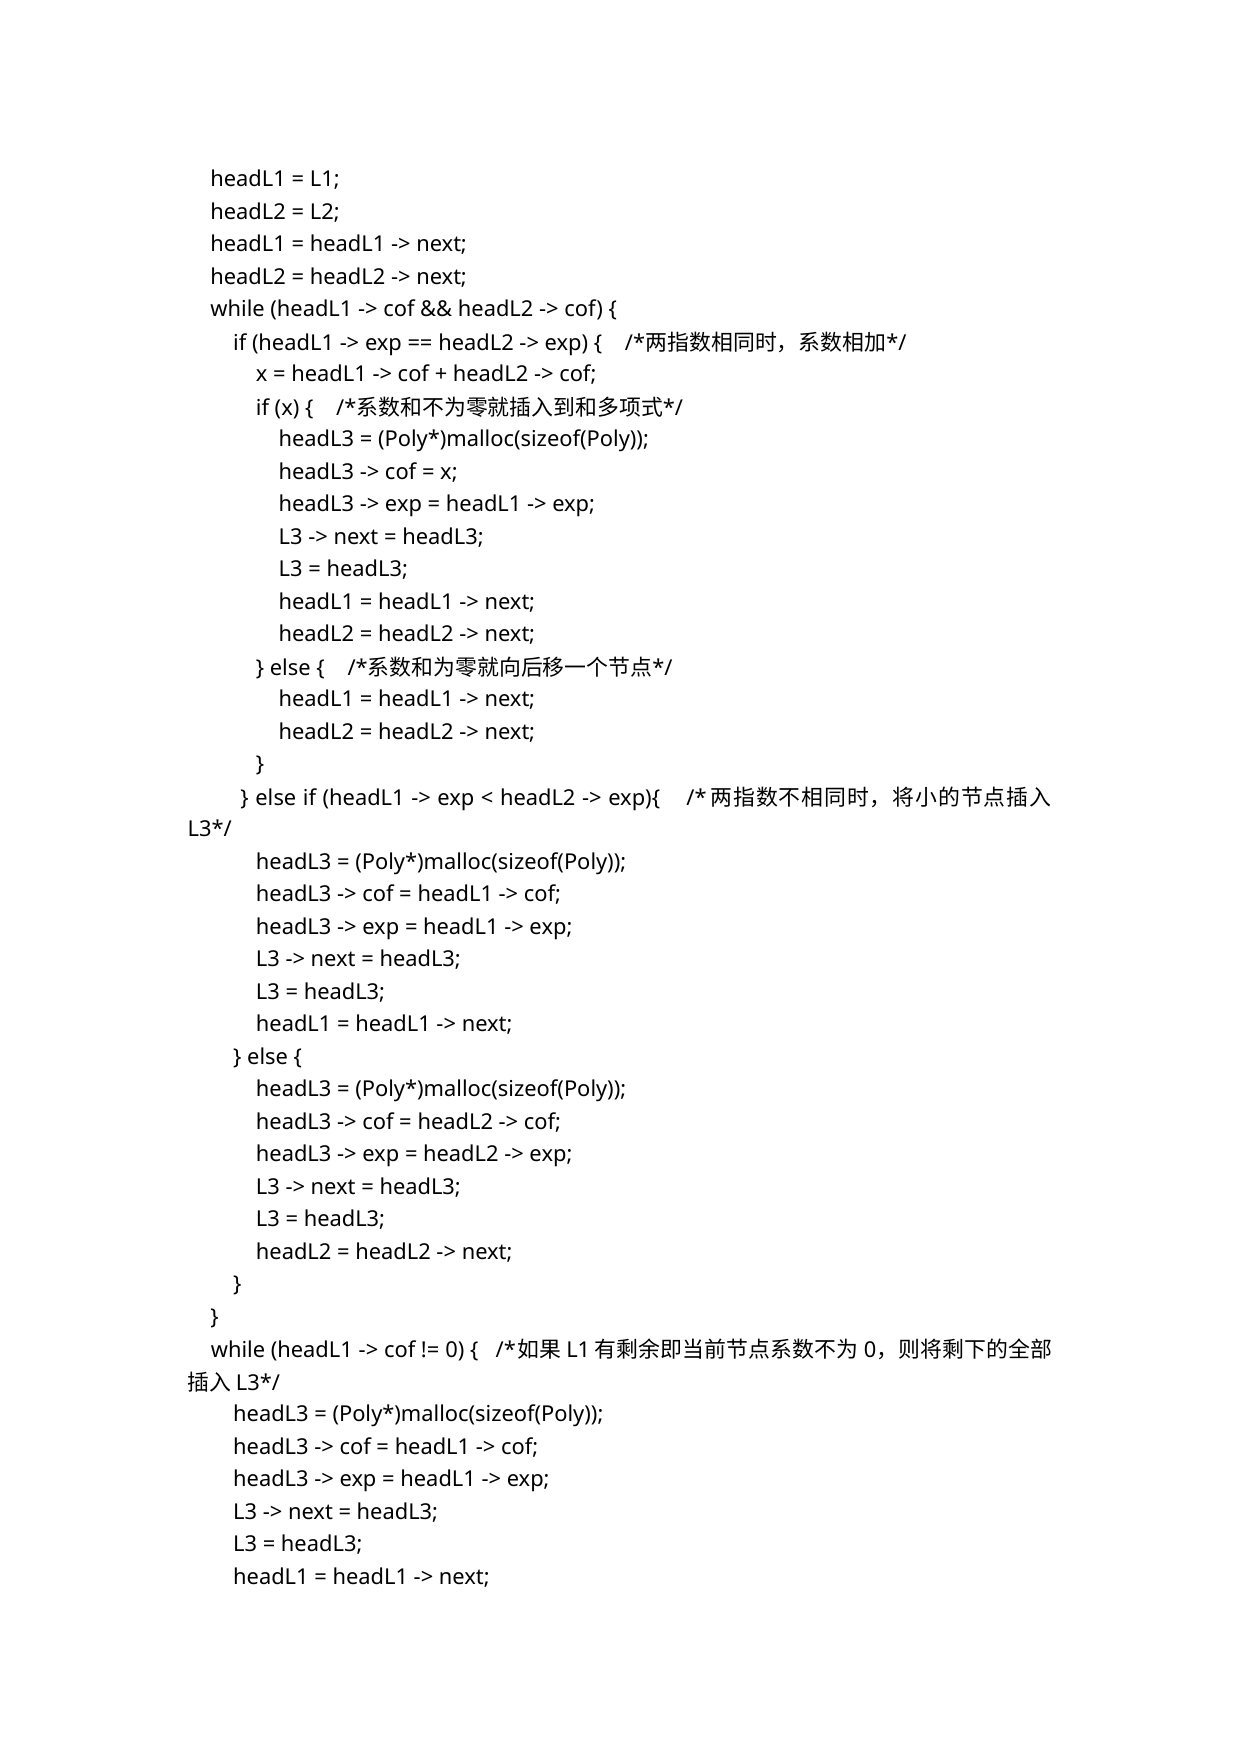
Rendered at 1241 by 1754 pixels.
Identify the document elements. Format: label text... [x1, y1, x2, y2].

text } else { [187, 1039, 1053, 1072]
text while (headL1 -> cof && headL2 -> cof) { [187, 292, 1053, 324]
text L3 = headL3; [187, 1527, 1053, 1559]
text x = headL1 -> cof + headL2 -> cof; [187, 357, 1053, 389]
text headL3 -> cof = headL1 -> cof; [187, 1429, 1053, 1462]
text headL1 = headL1 -> next; [187, 682, 1053, 714]
text } else { /*系数和为零就向后移一个节点*/ [187, 649, 1053, 682]
text headL2 = headL2 -> next; [187, 259, 1053, 292]
text if (headL1 -> exp == headL2 -> exp) { /*两指数相同时，系数相加*/ [187, 324, 1053, 357]
text headL3 -> cof = headL2 -> cof; [187, 1104, 1053, 1137]
text headL1 = headL1 -> next; [187, 1559, 1053, 1592]
text } [187, 1267, 1053, 1299]
text L3 -> next = headL3; [187, 942, 1053, 974]
text } else if (headL1 -> exp < headL2 -> exp){ /*两指数不相同时，将小的节点插入L3*/ [187, 779, 1053, 844]
text headL3 = (Poly*)malloc(sizeof(Poly)); [187, 1072, 1053, 1104]
text headL3 = (Poly*)malloc(sizeof(Poly)); [187, 1397, 1053, 1429]
text L3 -> next = headL3; [187, 1169, 1053, 1202]
text headL2 = headL2 -> next; [187, 1234, 1053, 1267]
text L3 = headL3; [187, 974, 1053, 1007]
text headL1 = headL1 -> next; [187, 227, 1053, 259]
text headL1 = L1; [187, 162, 1053, 194]
text headL3 -> cof = x; [187, 454, 1053, 487]
text headL1 = headL1 -> next; [187, 584, 1053, 617]
text L3 = headL3; [187, 1202, 1053, 1234]
text headL3 = (Poly*)malloc(sizeof(Poly)); [187, 422, 1053, 454]
text headL1 = headL1 -> next; [187, 1007, 1053, 1039]
text while (headL1 -> cof != 0) { /*如果L1有剩余即当前节点系数不为0，则将剩下的全部插入L3*/ [187, 1332, 1053, 1397]
text L3 -> next = headL3; [187, 1494, 1053, 1527]
text } [187, 747, 1053, 779]
text } [187, 1299, 1053, 1332]
text L3 -> next = headL3; [187, 519, 1053, 552]
text headL3 -> exp = headL1 -> exp; [187, 1462, 1053, 1494]
text headL3 -> cof = headL1 -> cof; [187, 877, 1053, 909]
text headL3 -> exp = headL1 -> exp; [187, 487, 1053, 519]
text headL2 = headL2 -> next; [187, 714, 1053, 747]
text L3 = headL3; [187, 552, 1053, 584]
text headL2 = L2; [187, 194, 1053, 227]
text if (x) { /*系数和不为零就插入到和多项式*/ [187, 389, 1053, 422]
text headL3 -> exp = headL1 -> exp; [187, 909, 1053, 942]
text headL3 -> exp = headL2 -> exp; [187, 1137, 1053, 1169]
text headL3 = (Poly*)malloc(sizeof(Poly)); [187, 844, 1053, 877]
text headL2 = headL2 -> next; [187, 617, 1053, 649]
